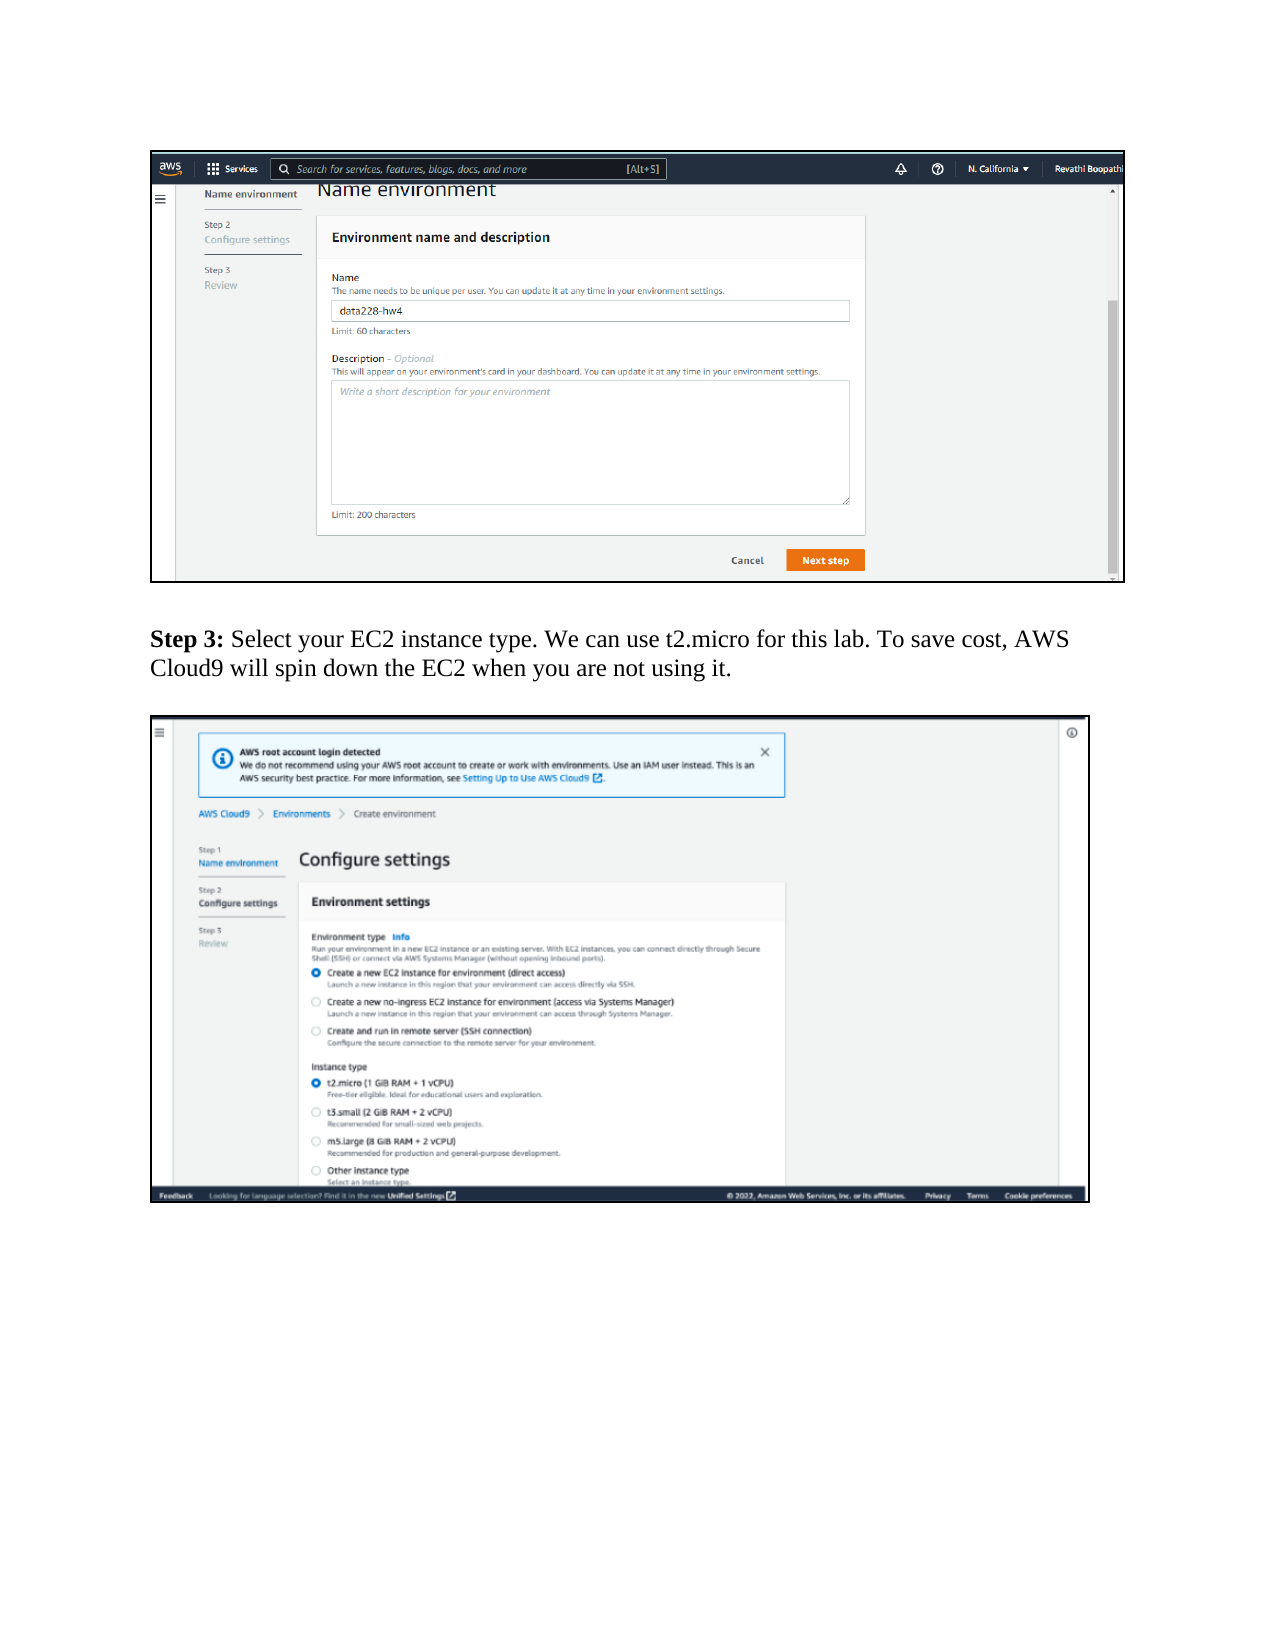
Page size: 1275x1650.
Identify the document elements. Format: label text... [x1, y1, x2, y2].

subtitle Step 3: Select your EC2 instance type. We can use t2.micro for this lab. To save cost, AWS Cloud9 will spin down the EC2 when you are not using it. [732, 624, 1125, 682]
picture [152, 152, 1123, 581]
picture [152, 717, 1088, 1201]
